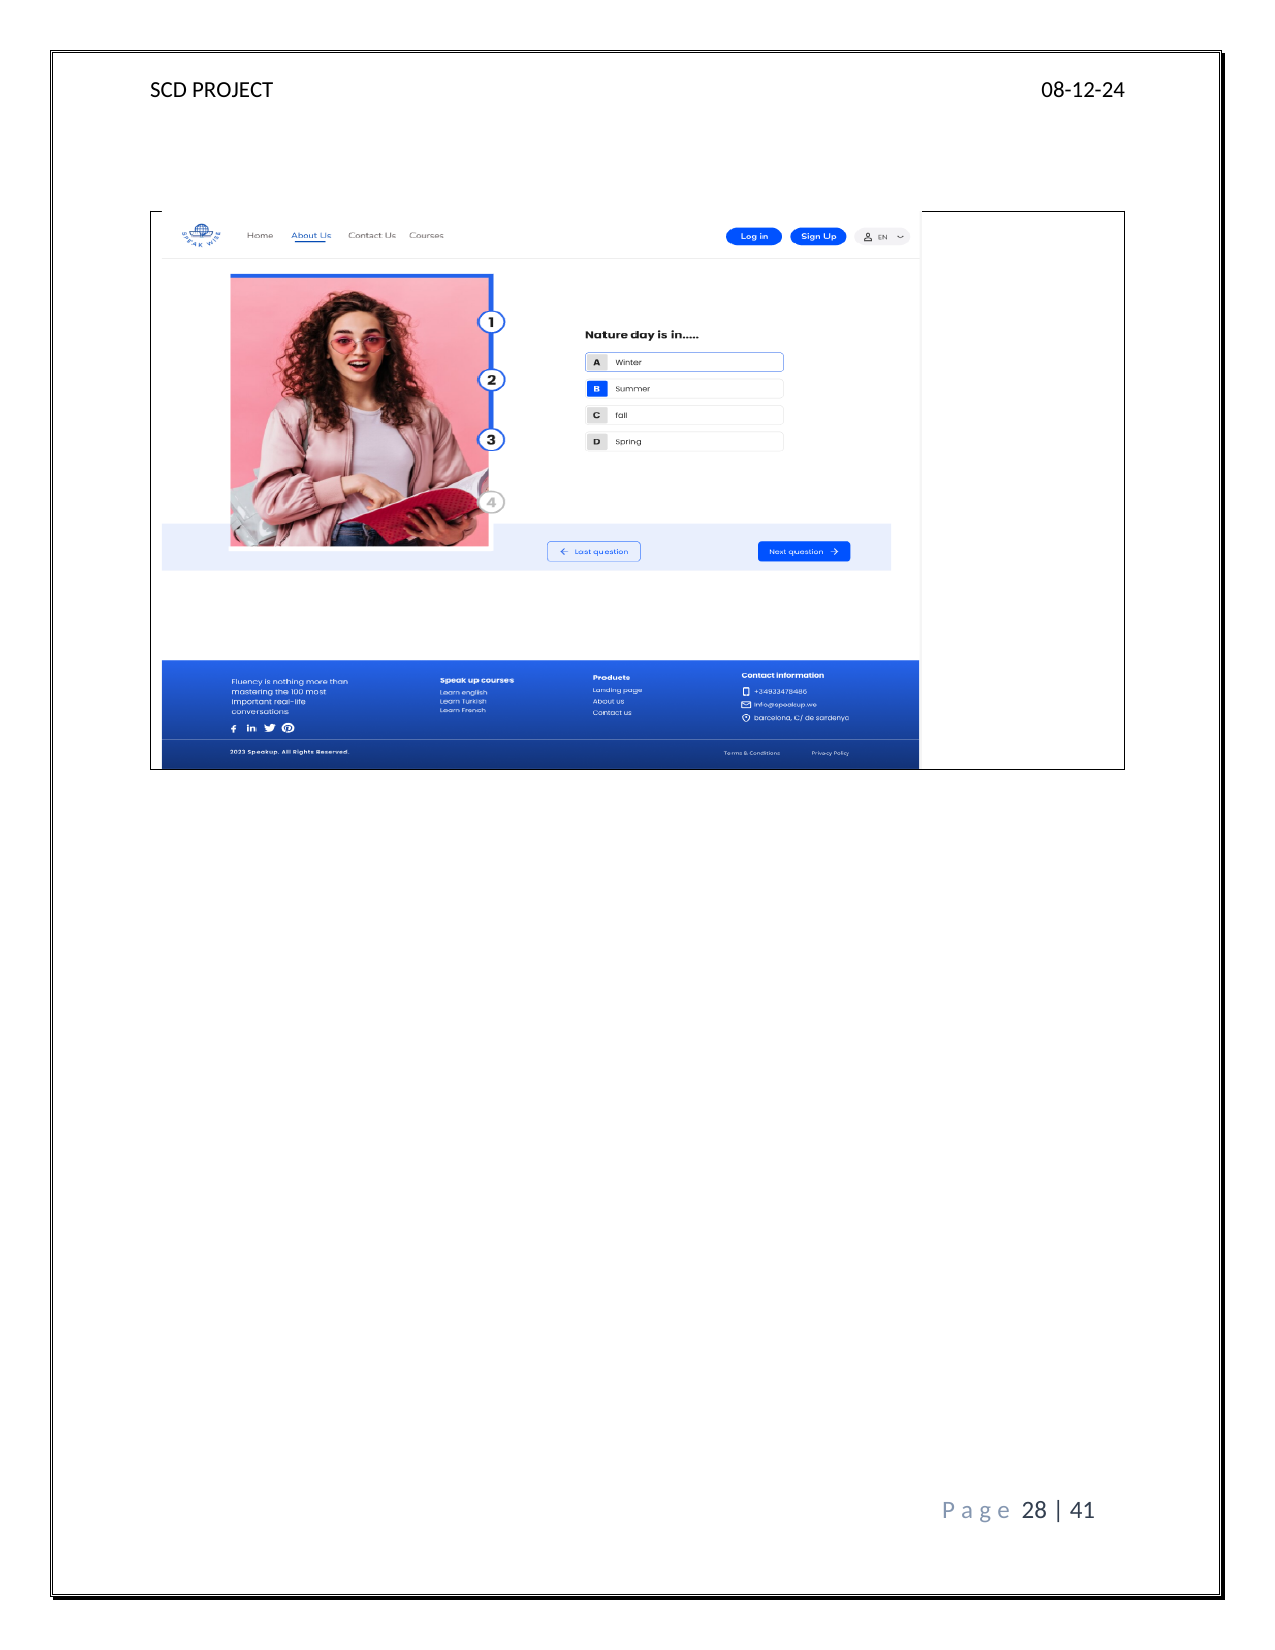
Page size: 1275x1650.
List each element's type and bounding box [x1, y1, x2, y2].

table_header [151, 212, 161, 768]
picture [161, 211, 922, 769]
table_header [922, 212, 1124, 768]
